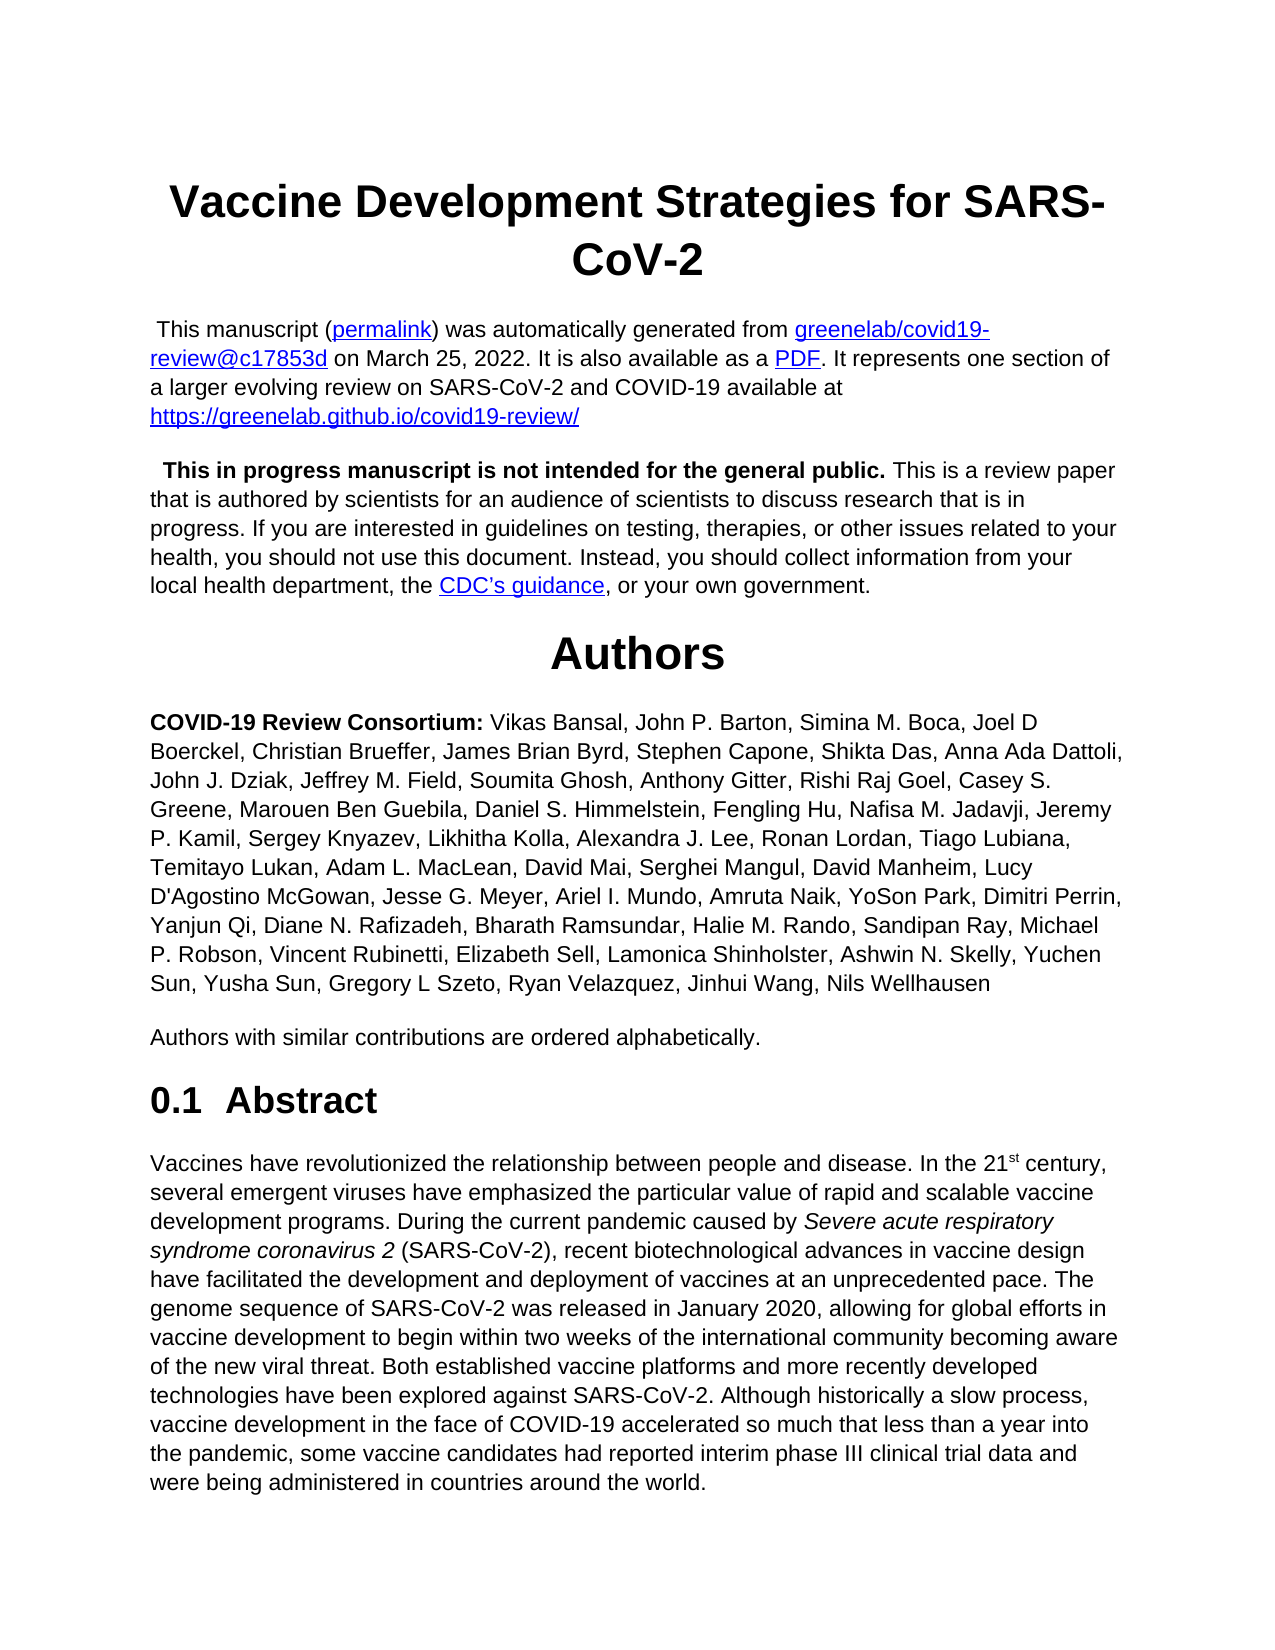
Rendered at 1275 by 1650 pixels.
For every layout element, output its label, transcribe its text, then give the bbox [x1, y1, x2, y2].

subtitle 0.1 Abstract [150, 1078, 1125, 1121]
title Vaccine Development Strategies for SARS-CoV-2 [150, 175, 1125, 286]
text Authors with similar contributions are ordered alphabetically. [150, 1024, 1125, 1050]
text Vaccines have revolutionized the relationship between people and disease. In the 21st century, several emergent viruses have emphasized the particular value of rapid and scalable vaccine development programs. During the current pandemic caused by Severe acute respiratory syndrome coronavirus 2 (SARS-CoV-2), recent biotechnological advances in vaccine design have facilitated the development and deployment of vaccines at an unprecedented pace. The genome sequence of SARS-CoV-2 was released in January 2020, allowing for global efforts in vaccine development to begin within two weeks of the international community becoming aware of the new viral threat. Both established vaccine platforms and more recently developed technologies have been explored against SARS-CoV-2. Although historically a slow process, vaccine development in the face of COVID-19 accelerated so much that less than a year into the pandemic, some vaccine candidates had reported interim phase III clinical trial data and were being administered in countries around the world. [150, 1150, 1125, 1495]
text COVID-19 Review Consortium: Vikas Bansal, John P. Barton, Simina M. Boca, Joel D Boerckel, Christian Brueffer, James Brian Byrd, Stephen Capone, Shikta Das, Anna Ada Dattoli, John J. Dziak, Jeffrey M. Field, Soumita Ghosh, Anthony Gitter, Rishi Raj Goel, Casey S. Greene, Marouen Ben Guebila, Daniel S. Himmelstein, Fengling Hu, Nafisa M. Jadavji, Jeremy P. Kamil, Sergey Knyazev, Likhitha Kolla, Alexandra J. Lee, Ronan Lordan, Tiago Lubiana, Temitayo Lukan, Adam L. MacLean, David Mai, Serghei Mangul, David Manheim, Lucy D'Agostino McGowan, Jesse G. Meyer, Ariel I. Mundo, Amruta Naik, YoSon Park, Dimitri Perrin, Yanjun Qi, Diane N. Rafizadeh, Bharath Ramsundar, Halie M. Rando, Sandipan Ray, Michael P. Robson, Vincent Rubinetti, Elizabeth Sell, Lamonica Shinholster, Ashwin N. Skelly, Yuchen Sun, Yusha Sun, Gregory L Szeto, Ryan Velazquez, Jinhui Wang, Nils Wellhausen [150, 709, 1125, 996]
subtitle Authors [150, 626, 1125, 679]
text This manuscript (permalink) was automatically generated from greenelab/covid19-review@c17853d on March 25, 2022. It is also available as a PDF. It represents one section of a larger evolving review on SARS-CoV-2 and COVID-19 available at https://greenelab.github.io/covid19-review/ [150, 316, 1125, 429]
text This in progress manuscript is not intended for the general public. This is a review paper that is authored by scientists for an audience of scientists to discuss research that is in progress. If you are interested in guidelines on testing, therapies, or other issues related to your health, you should not use this document. Instead, you should collect information from your local health department, the CDC’s guidance, or your own government. [150, 457, 1125, 599]
